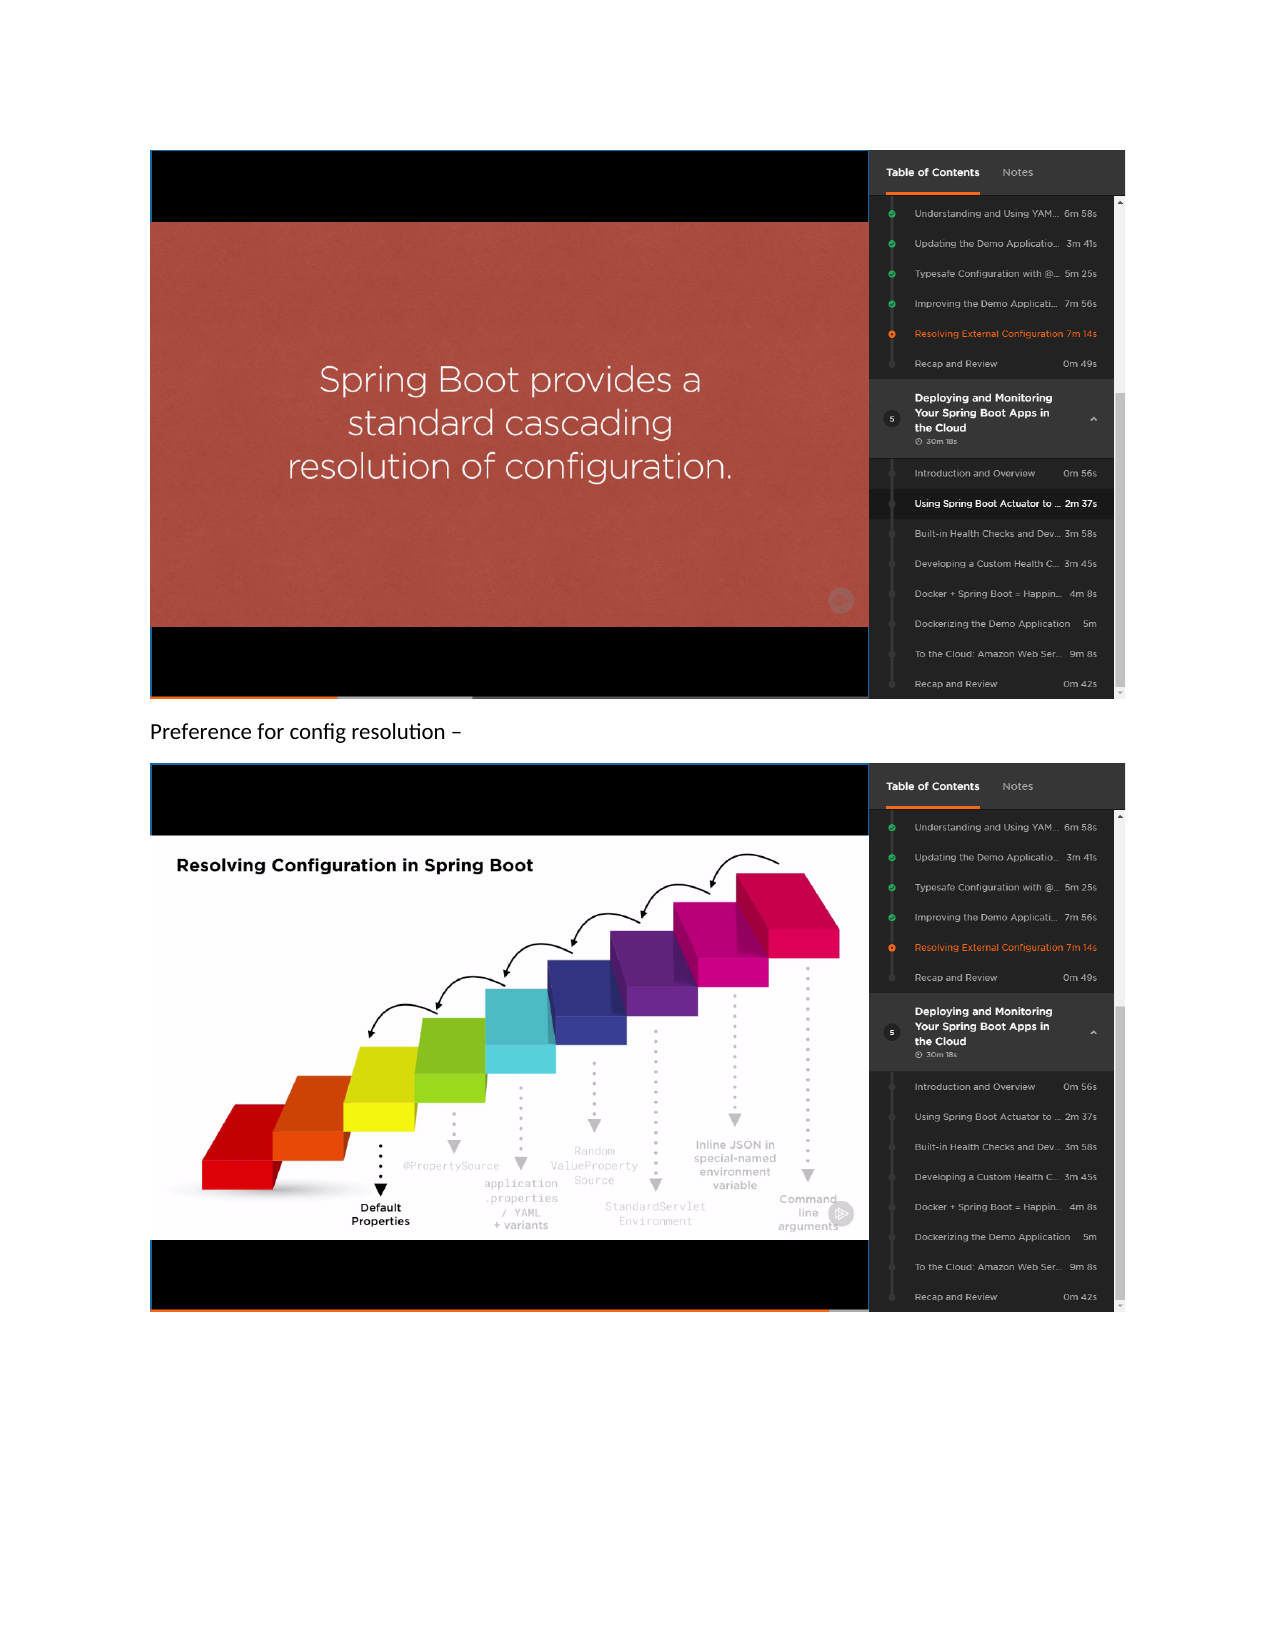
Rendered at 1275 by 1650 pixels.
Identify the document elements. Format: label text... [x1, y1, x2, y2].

picture [150, 763, 1125, 1312]
picture [150, 150, 1125, 699]
text Preference for config resolution – [150, 717, 1125, 745]
